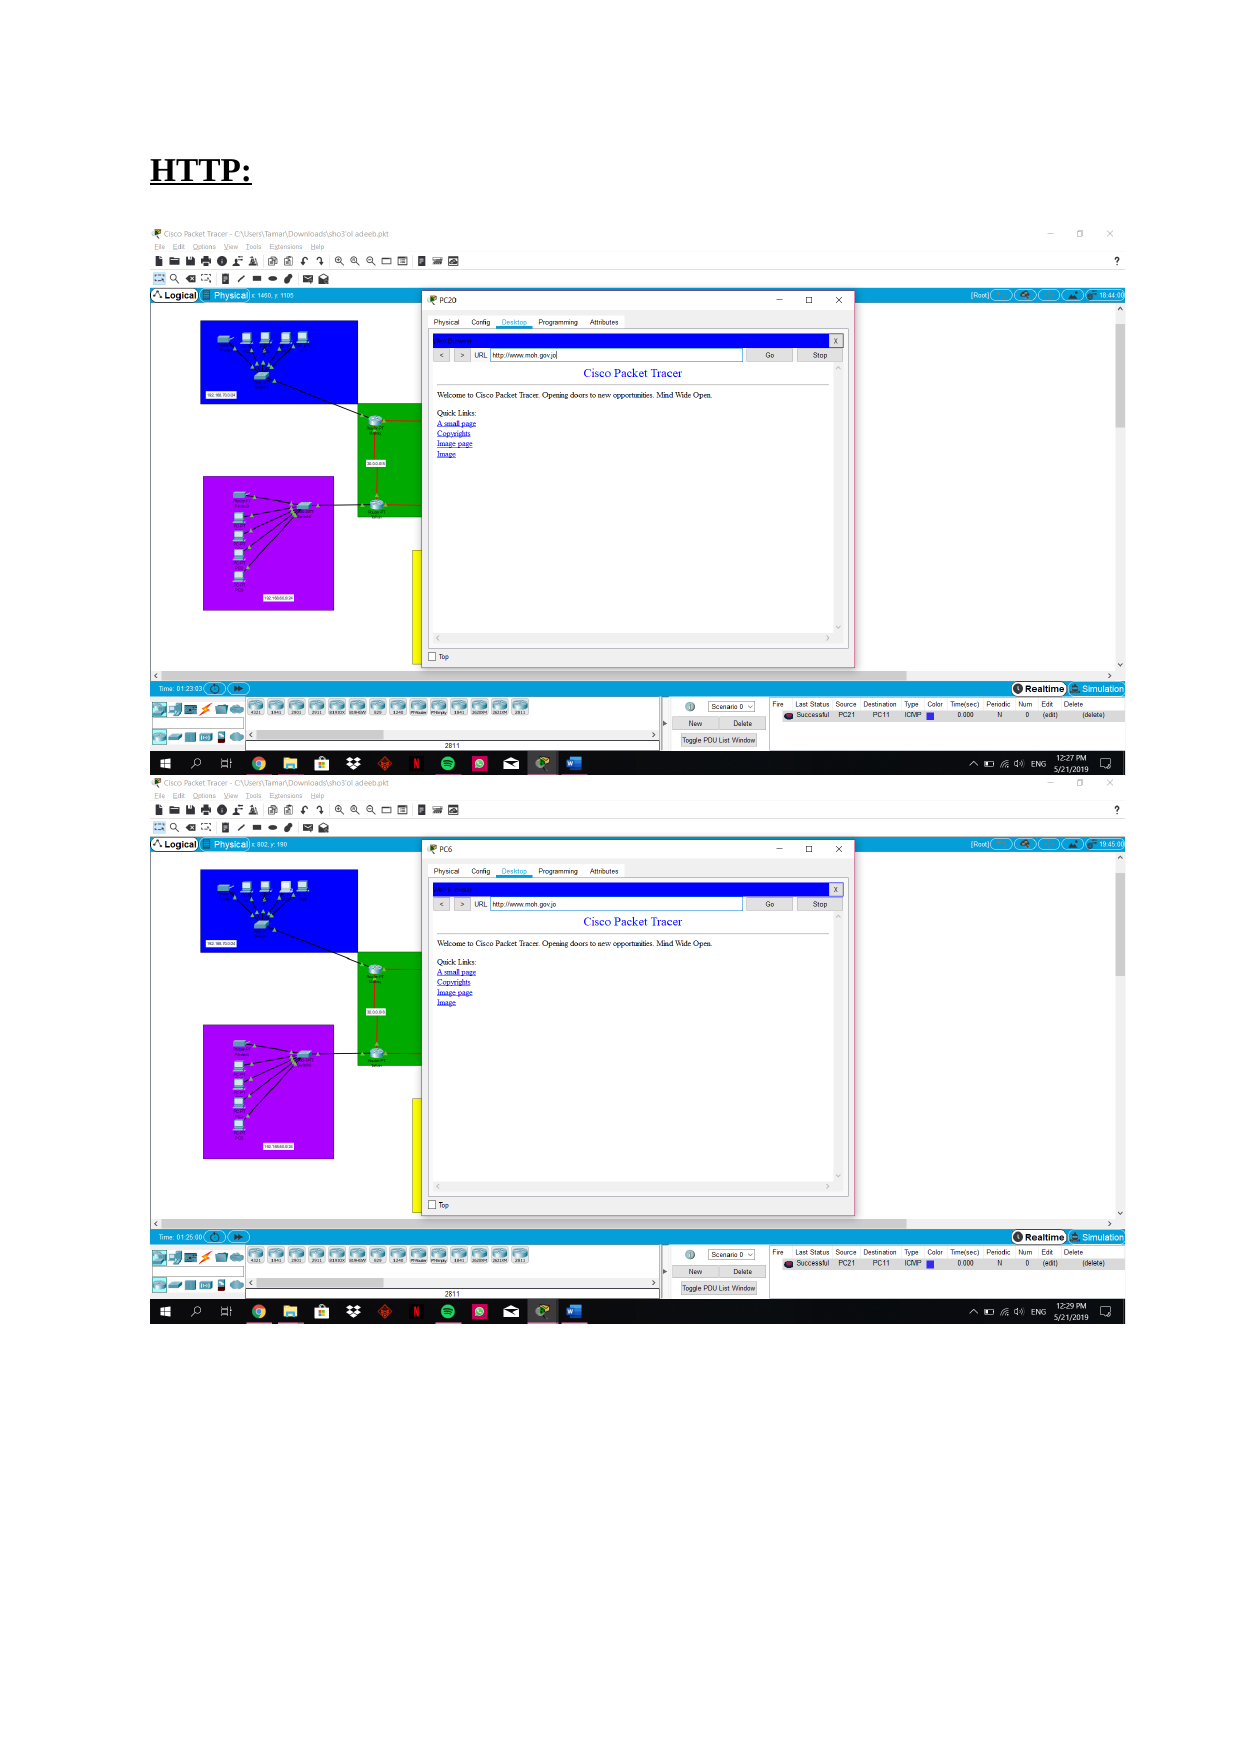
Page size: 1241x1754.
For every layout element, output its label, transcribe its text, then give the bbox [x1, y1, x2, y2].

text HTTP: [150, 150, 1090, 188]
picture [150, 226, 1125, 1324]
picture [1071, 1234, 1079, 1241]
